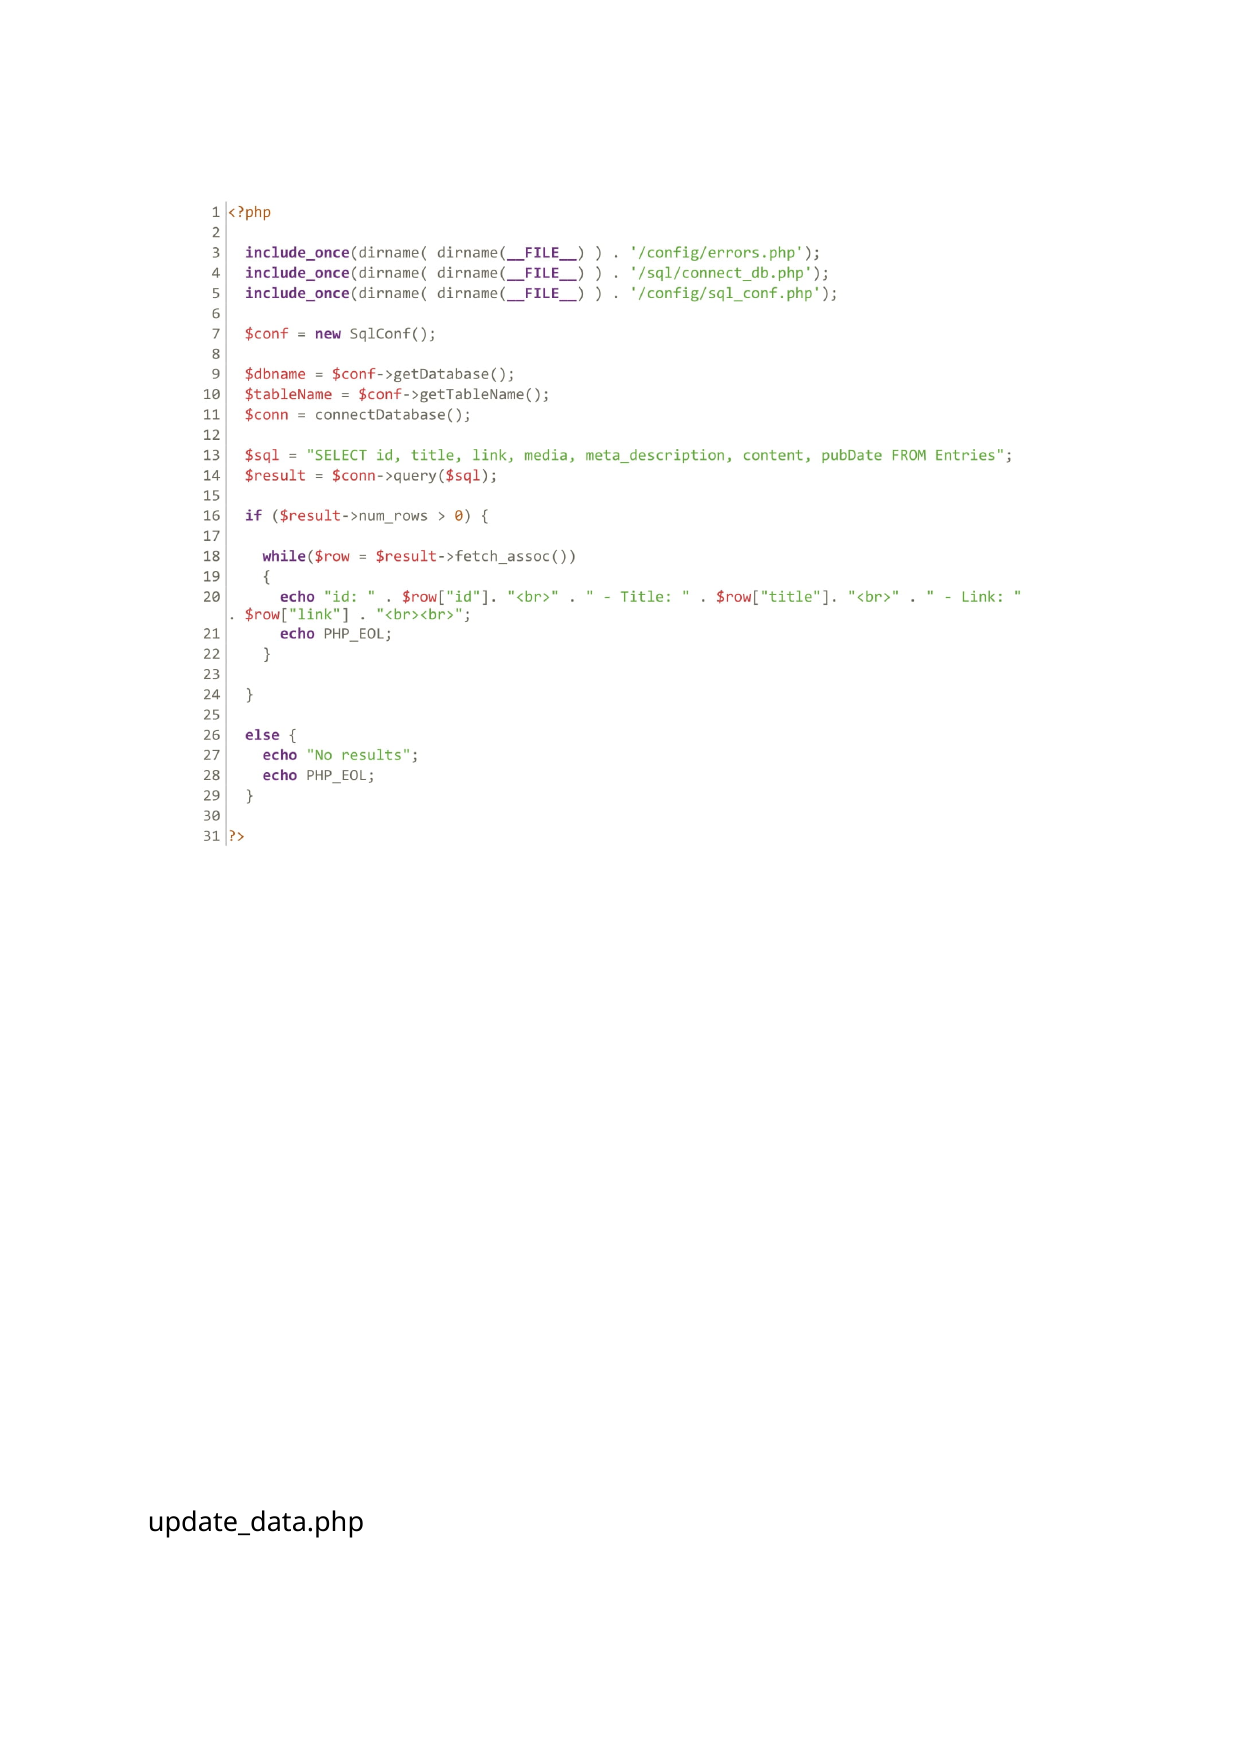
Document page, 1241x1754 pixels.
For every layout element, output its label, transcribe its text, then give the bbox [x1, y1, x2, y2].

picture [147, 147, 1092, 1483]
text update_data.php [148, 1502, 1093, 1539]
